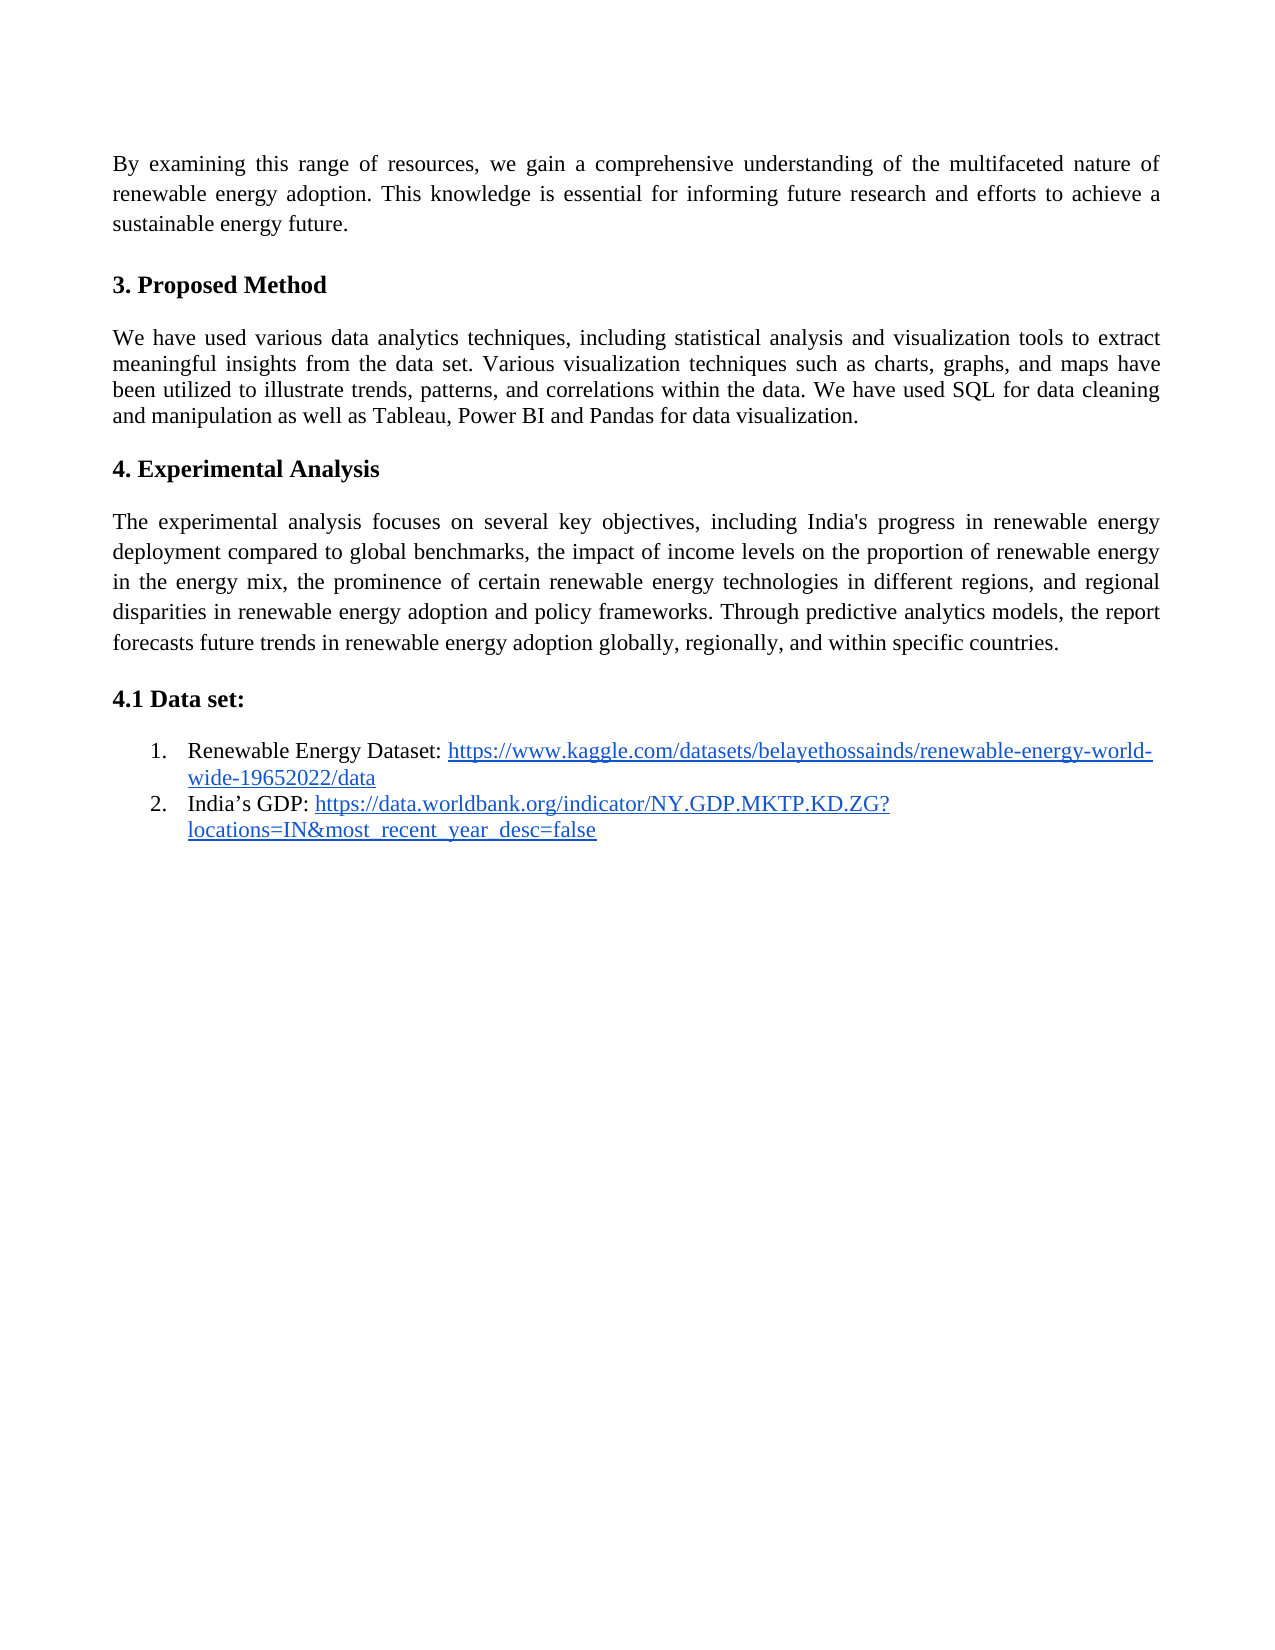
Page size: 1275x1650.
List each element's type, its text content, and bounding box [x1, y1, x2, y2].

subtitle 4. Experimental Analysis [112, 454, 1162, 483]
text By examining this range of resources, we gain a comprehensive understanding of the multifaceted nature of renewable energy adoption. This knowledge is essential for informing future research and efforts to achieve a sustainable energy future. [112, 150, 1162, 237]
subtitle 4.1 Data set: [112, 684, 1162, 712]
subtitle 3. Proposed Method [112, 270, 1162, 298]
list India’s GDP: https://data.worldbank.org/indicator/NY.GDP.MKTP.KD.ZG?locations=IN&most_recent_year_desc=false [150, 790, 1162, 843]
text We have used various data analytics techniques, including statistical analysis and visualization tools to extract meaningful insights from the data set. Various visualization techniques such as charts, graphs, and maps have been utilized to illustrate trends, patterns, and correlations within the data. We have used SQL for data cleaning and manipulation as well as Tableau, Power BI and Pandas for data visualization. [112, 323, 1162, 429]
text The experimental analysis focuses on several key objectives, including India's progress in renewable energy deployment compared to global benchmarks, the impact of income levels on the proportion of renewable energy in the energy mix, the prominence of certain renewable energy technologies in different regions, and regional disparities in renewable energy adoption and policy frameworks. Through predictive analytics models, the report forecasts future trends in renewable energy adoption globally, regionally, and within specific countries. [112, 508, 1162, 655]
list Renewable Energy Dataset: https://www.kaggle.com/datasets/belayethossainds/renewable-energy-world-wide-19652022/data [150, 737, 1162, 790]
